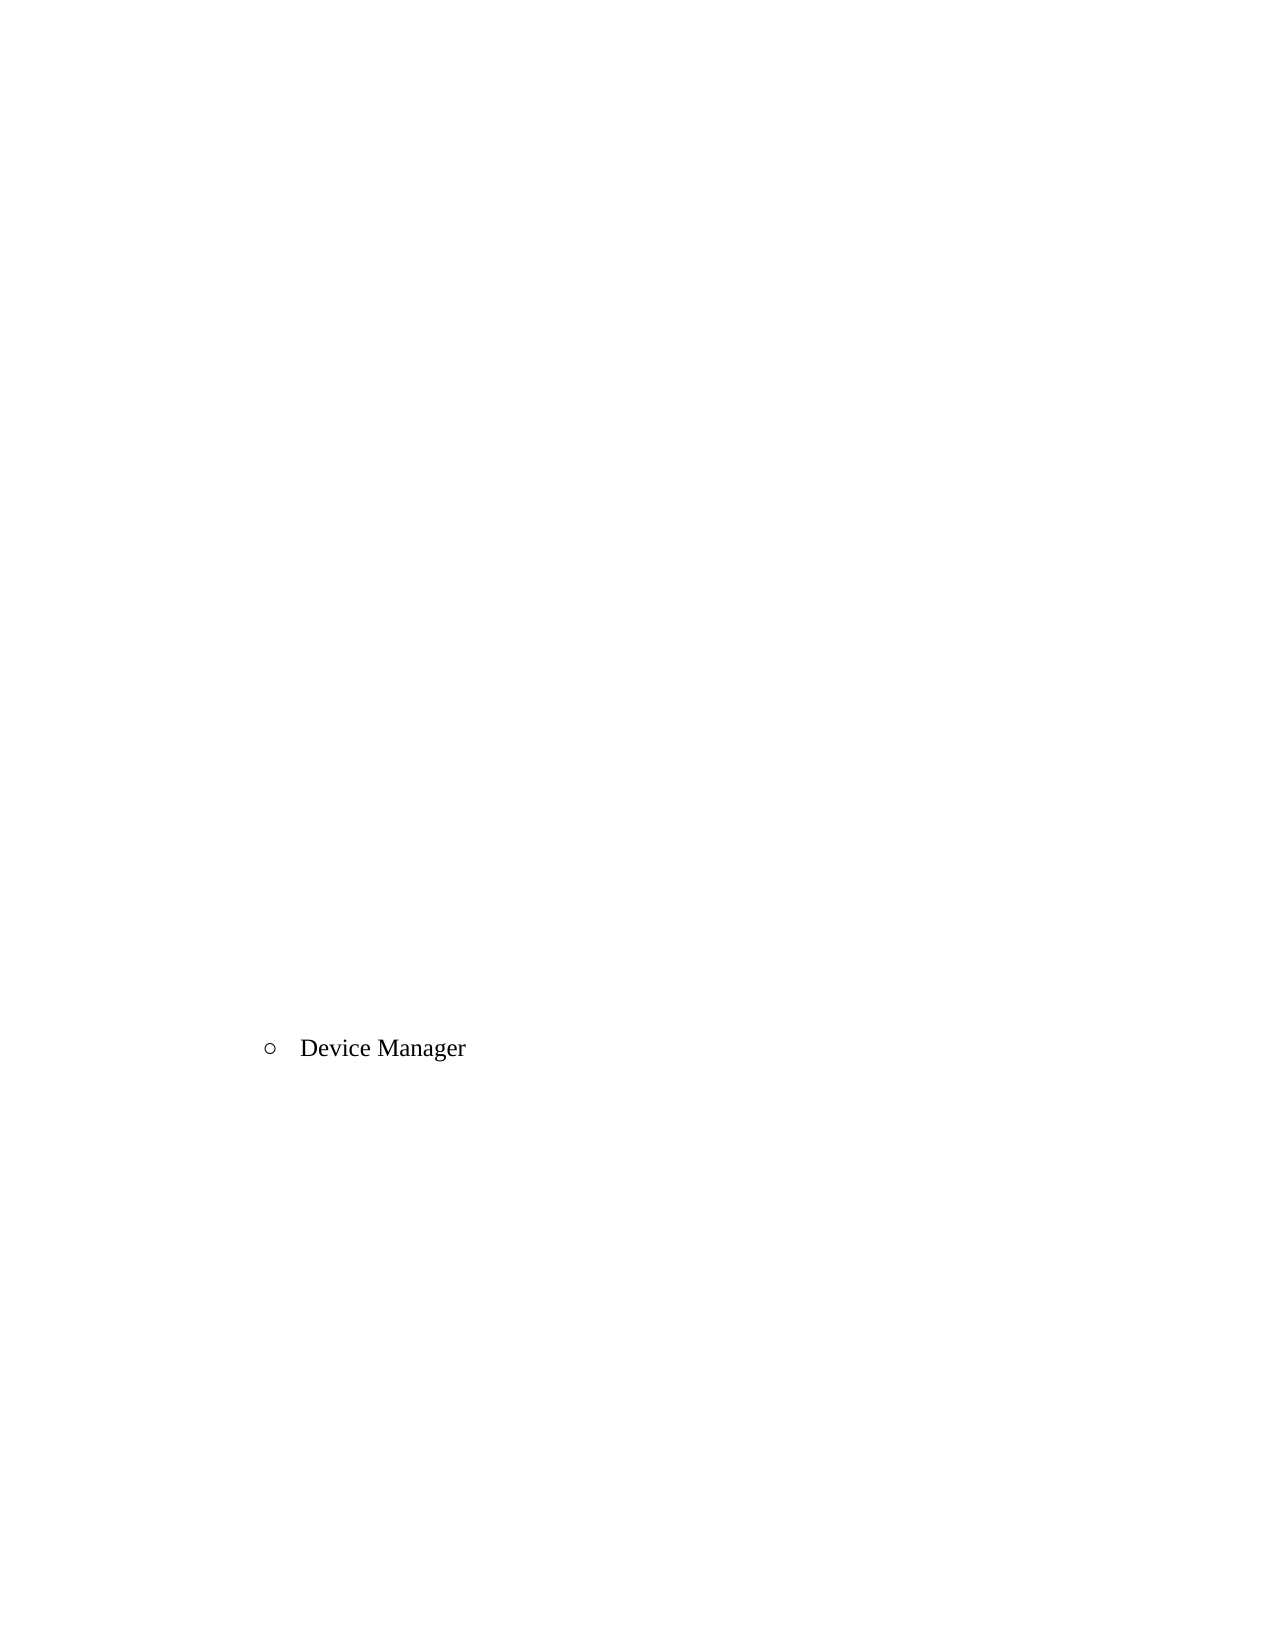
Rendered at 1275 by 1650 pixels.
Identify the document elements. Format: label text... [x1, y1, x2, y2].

list Device Manager [262, 1033, 1125, 1062]
